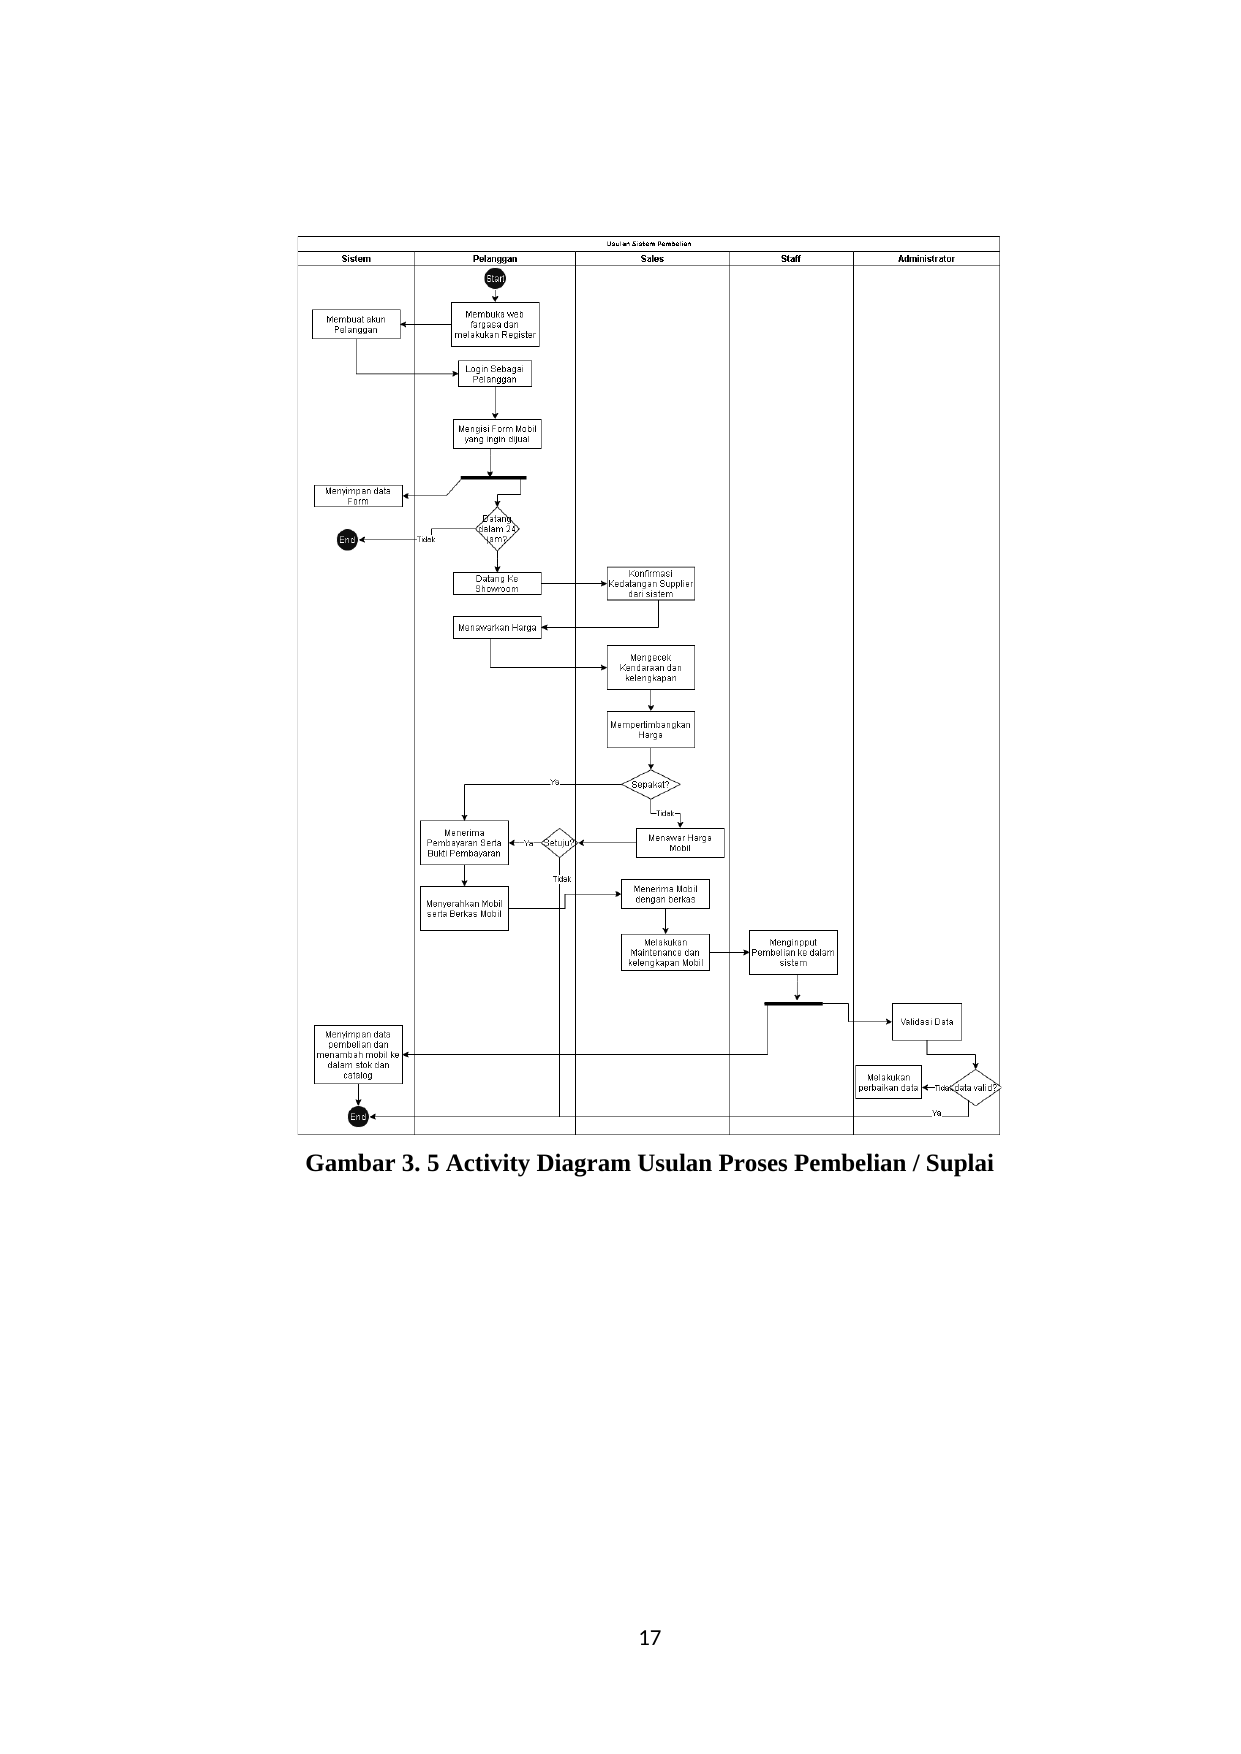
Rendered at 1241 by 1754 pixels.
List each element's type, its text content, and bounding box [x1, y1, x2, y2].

text Gambar 3. 5 Activity Diagram Usulan Proses Pembelian / Suplai [236, 1148, 1063, 1177]
picture [297, 236, 1002, 1135]
